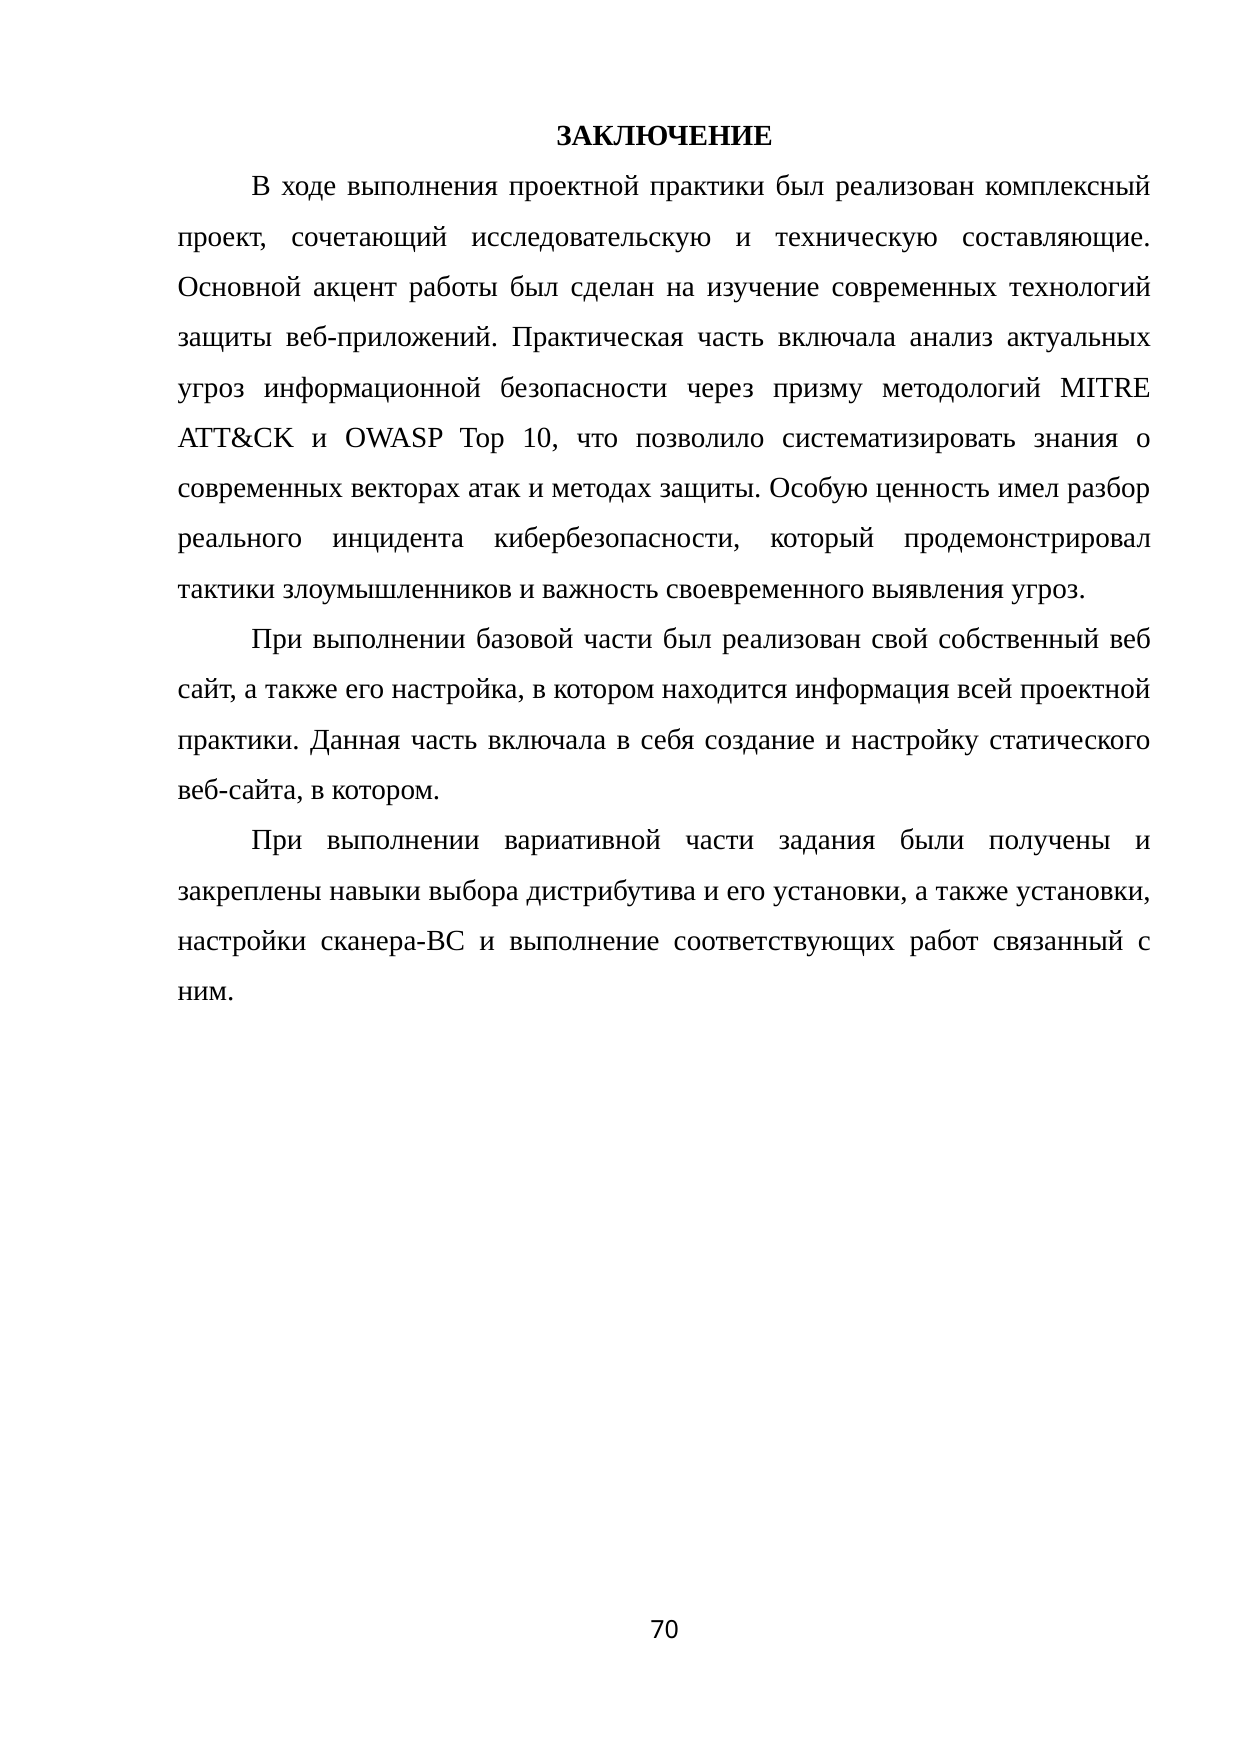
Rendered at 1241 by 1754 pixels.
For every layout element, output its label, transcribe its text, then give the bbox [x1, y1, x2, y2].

text При выполнении вариативной части задания были получены и закреплены навыки выбора дистрибутива и его установки, а также установки, настройки сканера-BC и выполнение соответствующих работ связанный с ним. [177, 822, 1152, 1007]
text При выполнении базовой части был реализован свой собственный веб сайт, а также его настройка, в котором находится информация всей проектной практики. Данная часть включала в себя создание и настройку статического веб-сайта, в котором. [177, 621, 1152, 806]
text В ходе выполнения проектной практики был реализован комплексный проект, сочетающий исследовательскую и техническую составляющие. Основной акцент работы был сделан на изучение современных технологий защиты веб-приложений. Практическая часть включала анализ актуальных угроз информационной безопасности через призму методологий MITRE ATT&CK и OWASP Top 10, что позволило систематизировать знания о современных векторах атак и методах защиты. Особую ценность имел разбор реального инцидента кибербезопасности, который продемонстрировал тактики злоумышленников и важность своевременного выявления угроз. [177, 168, 1152, 604]
text ЗАКЛЮЧЕНИЕ [177, 118, 1152, 152]
